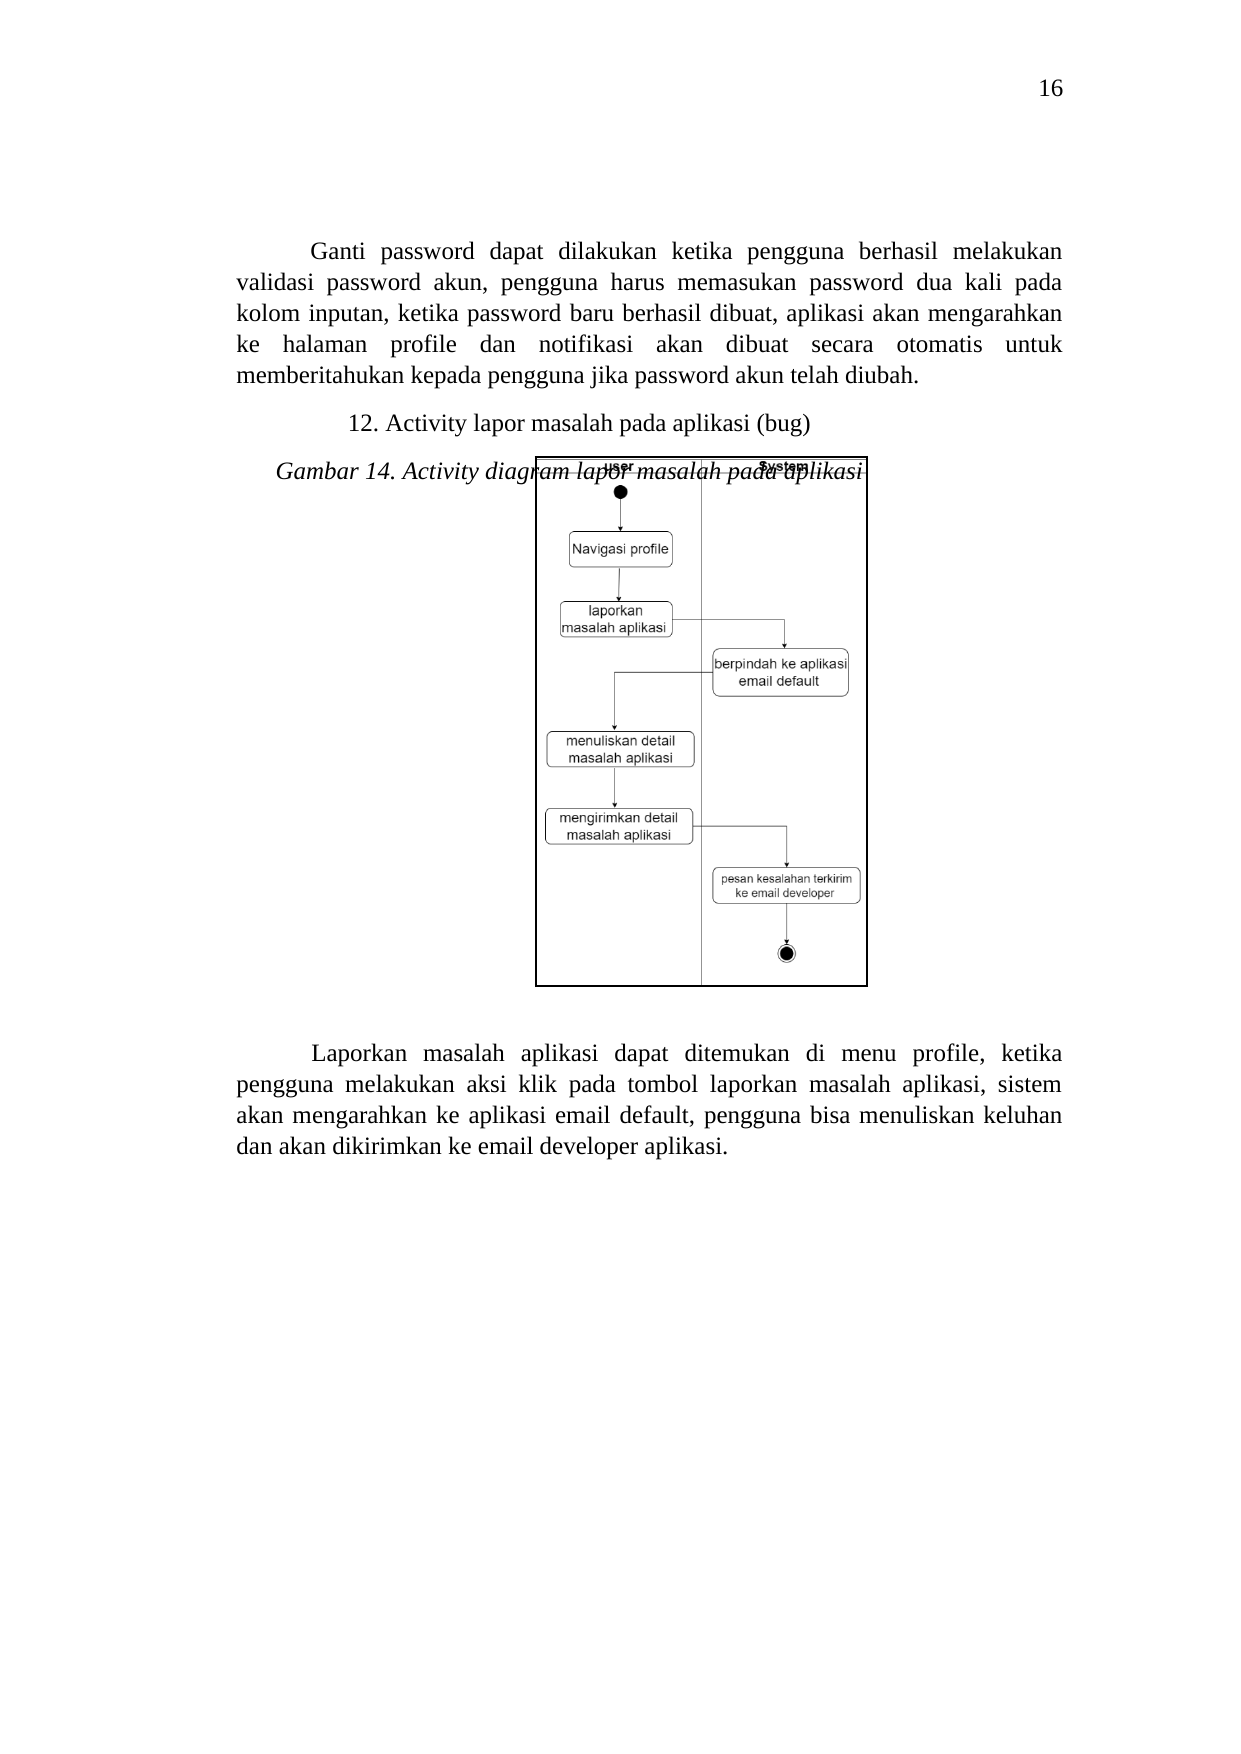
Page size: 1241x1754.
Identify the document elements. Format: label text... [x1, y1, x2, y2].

subtitle Activity lapor masalah pada aplikasi (bug) [348, 408, 1063, 437]
picture [537, 458, 866, 985]
subtitle Laporkan masalah aplikasi dapat ditemukan di menu profile, ketika pengguna melakukan aksi klik pada tombol laporkan masalah aplikasi, sistem akan mengarahkan ke aplikasi email default, pengguna bisa menuliskan keluhan dan akan dikirimkan ke email developer aplikasi. [236, 1038, 1063, 1159]
subtitle Ganti password dapat dilakukan ketika pengguna berhasil melakukan validasi password akun, pengguna harus memasukan password dua kali pada kolom inputan, ketika password baru berhasil dibuat, aplikasi akan mengarahkan ke halaman profile dan notifikasi akan dibuat secara otomatis untuk memberitahukan kepada pengguna jika password akun telah diubah. [236, 236, 1063, 389]
